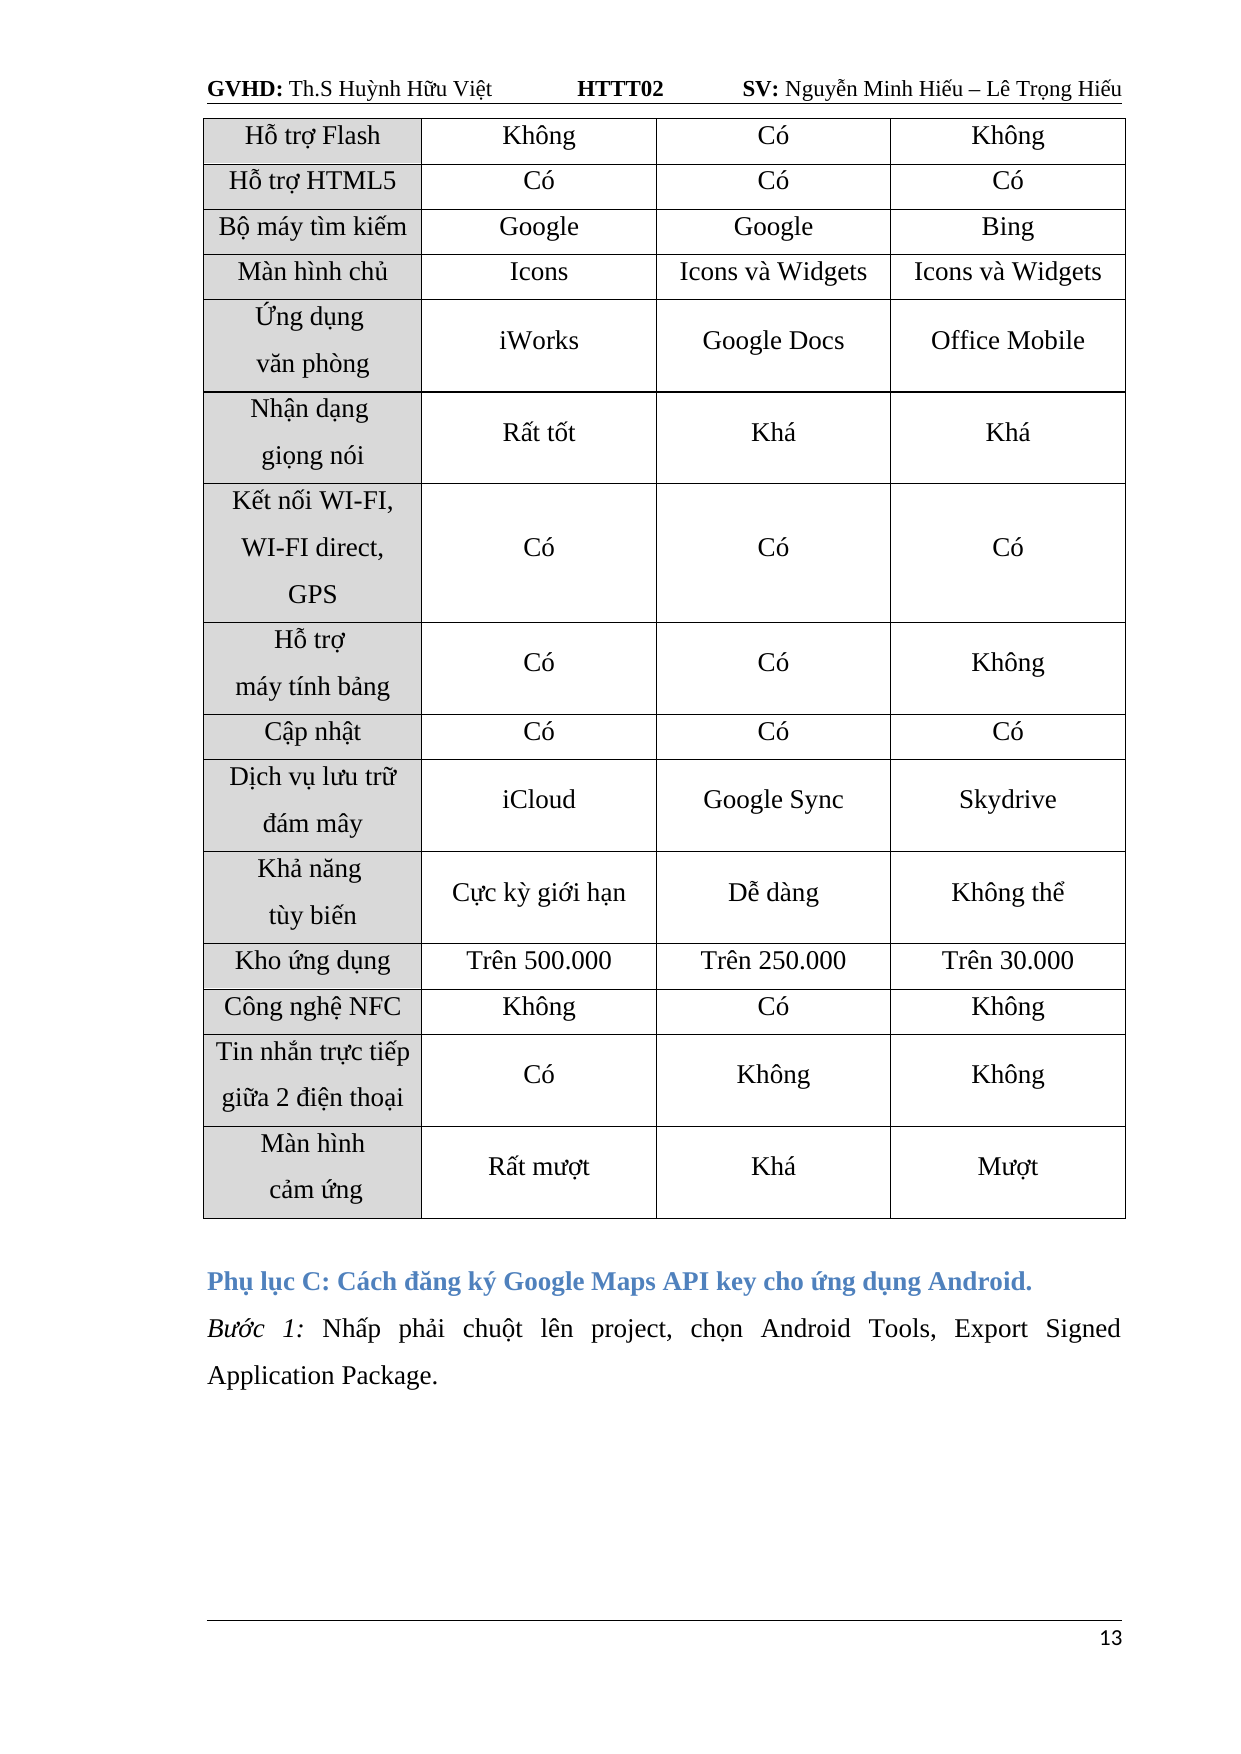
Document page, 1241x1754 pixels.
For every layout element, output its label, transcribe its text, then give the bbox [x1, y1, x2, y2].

table_cell Có [657, 484, 890, 622]
table_cell Google Sync [657, 760, 890, 851]
table_cell Icons [422, 255, 656, 299]
table_cell Kho ứng dụng [204, 944, 421, 988]
table_cell Không [422, 990, 656, 1034]
table_cell Có [657, 119, 890, 163]
table_cell Trên 30.000 [891, 944, 1125, 988]
table_cell Mượt [891, 1127, 1125, 1218]
table_cell Màn hình cảm ứng [204, 1127, 421, 1218]
table_cell Có [891, 484, 1125, 622]
table_cell Nhận dạng giọng nói [204, 393, 421, 483]
table_cell Google [422, 210, 656, 254]
table_cell Công nghệ NFC [204, 990, 421, 1034]
table_cell Có [657, 165, 890, 209]
table_cell Rất mượt [422, 1127, 656, 1218]
table_cell iCloud [422, 760, 656, 851]
table_cell Dịch vụ lưu trữ đám mây [204, 760, 421, 851]
table_cell Có [422, 623, 656, 714]
table_cell Không [891, 1035, 1125, 1126]
table_cell Có [422, 715, 656, 759]
table_cell Không [657, 1035, 890, 1126]
table_cell Hỗ trợ HTML5 [204, 165, 421, 209]
table_cell Hỗ trợ máy tính bảng [204, 623, 421, 714]
table_cell Không thể [891, 852, 1125, 943]
table_cell Có [891, 715, 1125, 759]
table_cell Không [422, 119, 656, 163]
table_cell Ứng dụng văn phòng [204, 300, 421, 391]
table_cell Có [422, 484, 656, 622]
table_cell Tin nhắn trực tiếp giữa 2 điện thoại [204, 1035, 421, 1126]
table_cell Khá [657, 1127, 890, 1218]
table_cell Google Docs [657, 300, 890, 391]
table_cell Khá [657, 393, 890, 483]
table_cell Skydrive [891, 760, 1125, 851]
table_cell Rất tốt [422, 393, 656, 483]
table_cell Có [657, 715, 890, 759]
table_cell Có [891, 165, 1125, 209]
table_cell Hỗ trợ Flash [204, 119, 421, 163]
table_cell Khả năng tùy biến [204, 852, 421, 943]
table_cell Google [657, 210, 890, 254]
table_cell Trên 250.000 [657, 944, 890, 988]
table_cell Icons và Widgets [657, 255, 890, 299]
text Bước 1: Nhấp phải chuột lên project, chọn Android Tools, Export Signed Application Package. [207, 1312, 1122, 1390]
table_cell Bing [891, 210, 1125, 254]
table_cell Icons và Widgets [891, 255, 1125, 299]
table_cell Trên 500.000 [422, 944, 656, 988]
subtitle Phụ lục C: Cách đăng ký Google Maps API key cho ứng dụng Android. [207, 1266, 1122, 1297]
table_cell Kết nối WI-FI, WI-FI direct, GPS [204, 484, 421, 622]
table_cell Có [657, 623, 890, 714]
table_cell Office Mobile [891, 300, 1125, 391]
table_cell Cực kỳ giới hạn [422, 852, 656, 943]
table_cell Có [422, 1035, 656, 1126]
table_cell Không [891, 623, 1125, 714]
table_cell iWorks [422, 300, 656, 391]
table_cell Có [657, 990, 890, 1034]
table_cell Không [891, 119, 1125, 163]
table_cell Cập nhật [204, 715, 421, 759]
table_cell Có [422, 165, 656, 209]
table_cell Không [891, 990, 1125, 1034]
table_cell Bộ máy tìm kiếm [204, 210, 421, 254]
table_cell Khá [891, 393, 1125, 483]
table_cell Màn hình chủ [204, 255, 421, 299]
table_cell Dễ dàng [657, 852, 890, 943]
